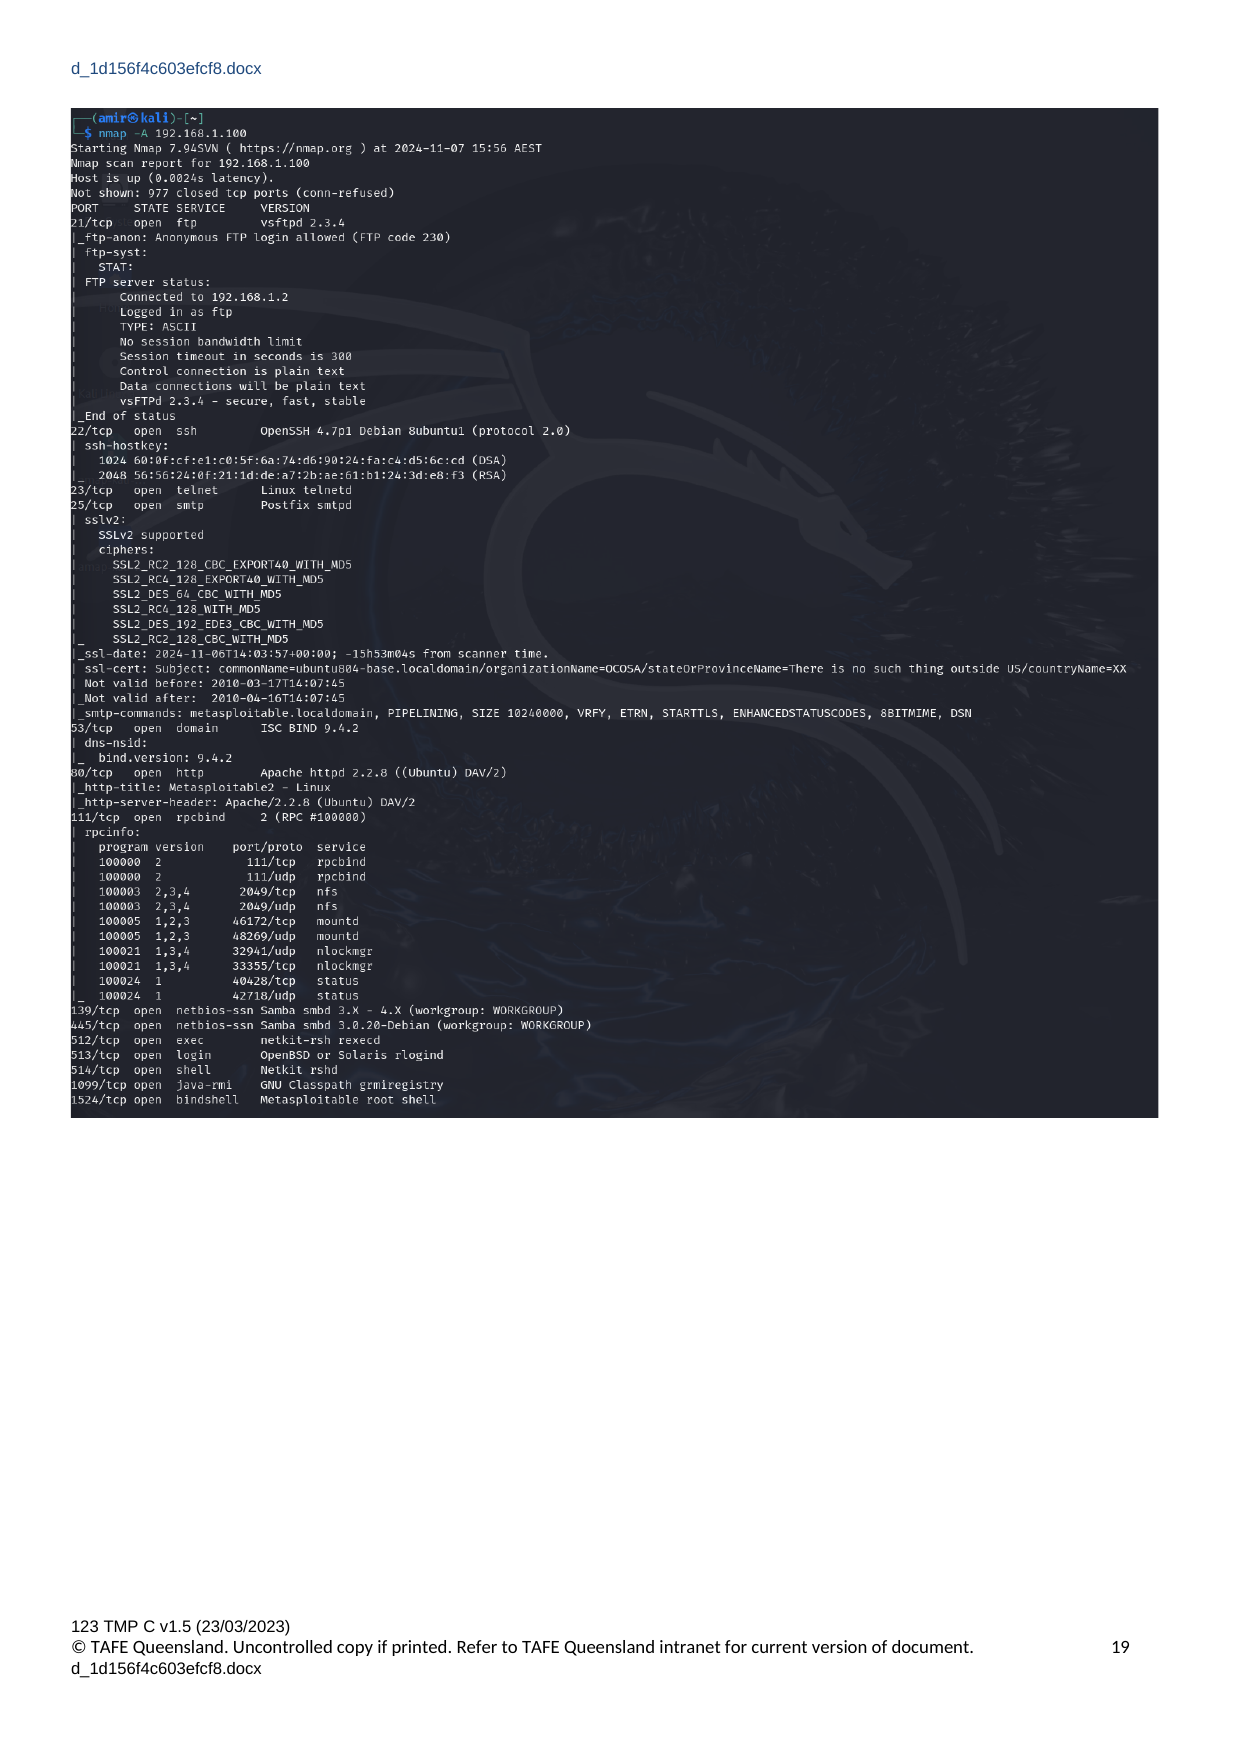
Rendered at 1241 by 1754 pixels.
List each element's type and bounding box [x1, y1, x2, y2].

picture [70, 108, 1159, 1118]
